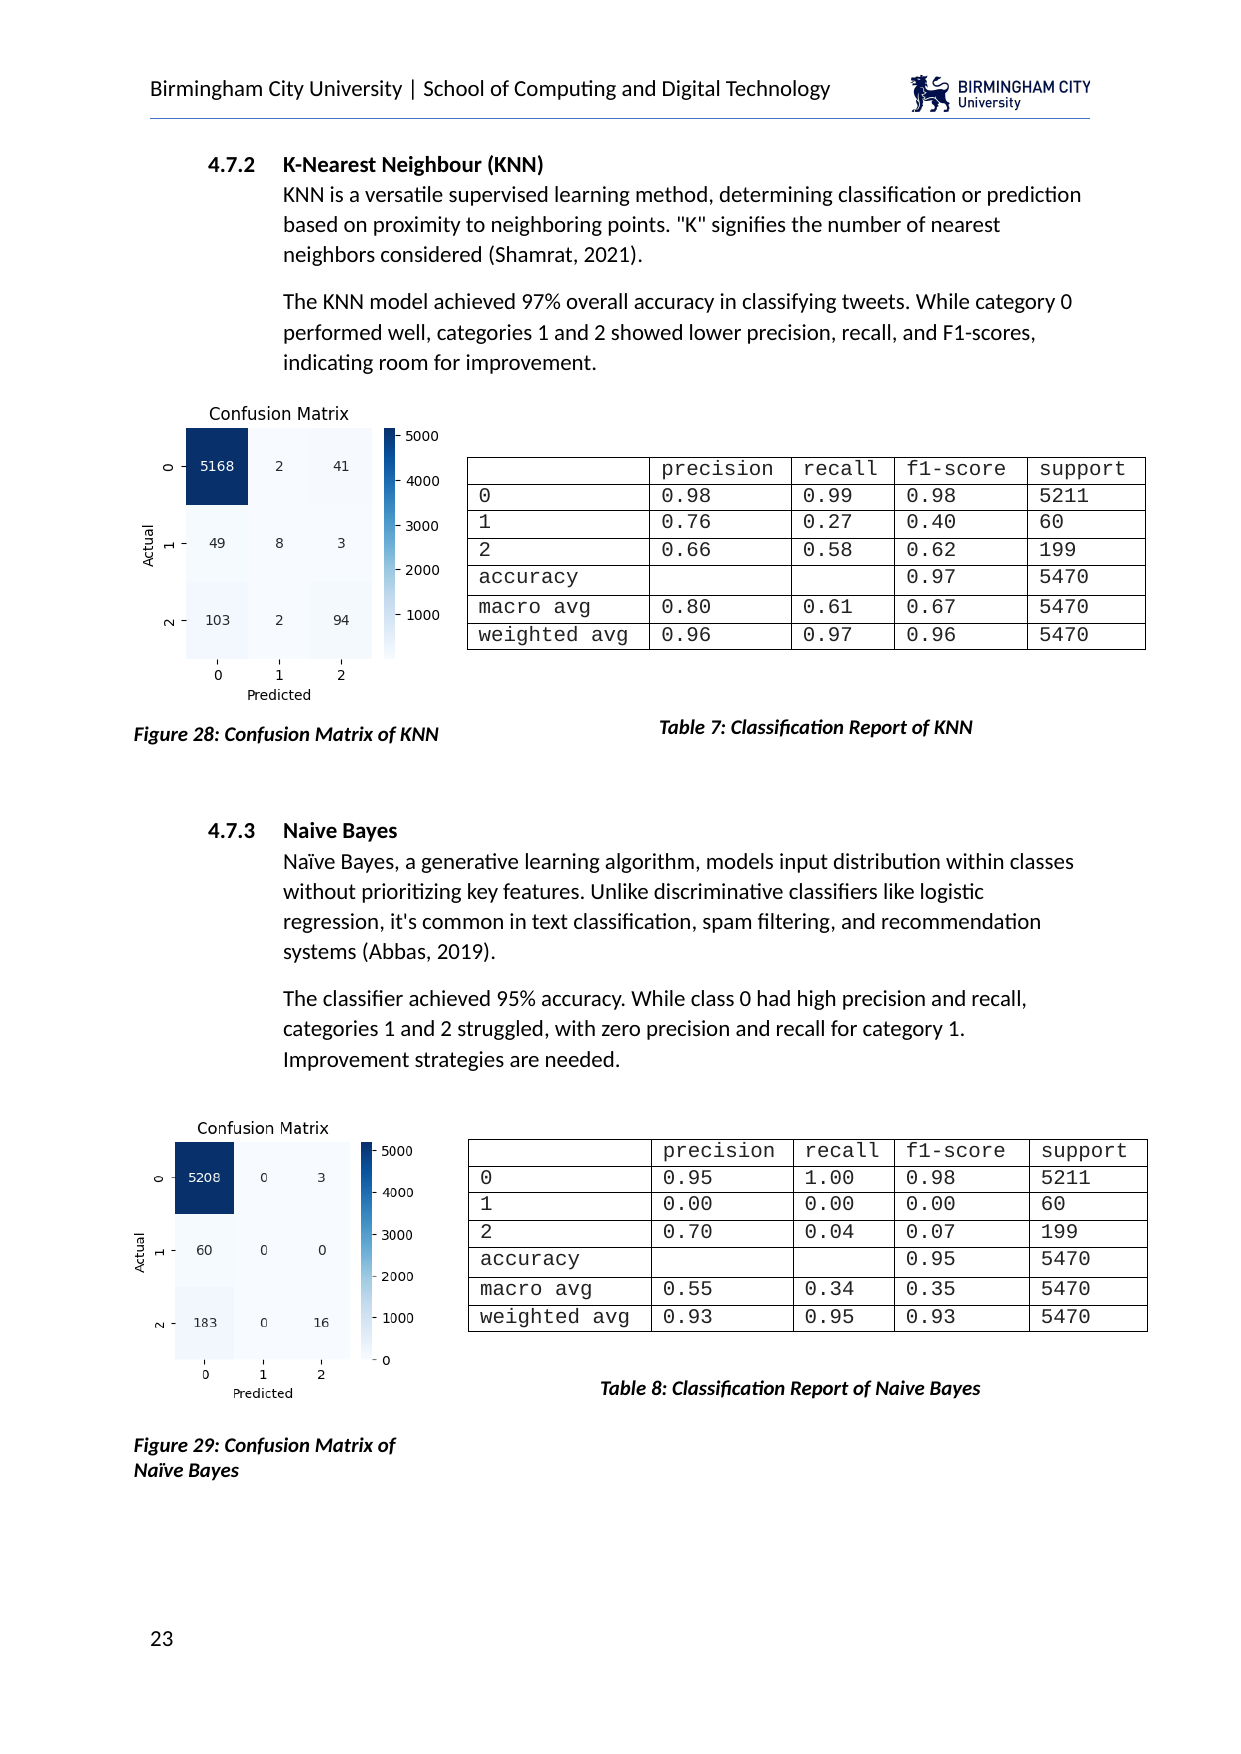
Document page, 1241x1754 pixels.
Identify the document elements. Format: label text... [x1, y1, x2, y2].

table_cell 0.95 [895, 1248, 1029, 1277]
table_cell accuracy [468, 566, 649, 595]
table_cell 0.99 [792, 485, 894, 510]
table_cell 0.96 [895, 624, 1027, 649]
table_cell 0.95 [794, 1306, 894, 1331]
table_cell 5470 [1030, 1278, 1147, 1305]
picture [125, 1112, 423, 1409]
table_cell 0.80 [650, 596, 791, 623]
table_cell 0.93 [895, 1306, 1029, 1331]
table_cell 0.98 [895, 485, 1027, 510]
table_cell 0.96 [650, 624, 791, 649]
table_cell 0.97 [895, 566, 1027, 595]
table_cell macro avg [469, 1278, 651, 1305]
table_cell 0.00 [895, 1193, 1029, 1219]
table_cell 0.62 [895, 539, 1027, 565]
table_header [469, 1140, 651, 1166]
subtitle K-Nearest Neighbour (KNN) [208, 150, 1090, 178]
table_cell 0.93 [652, 1306, 793, 1331]
table_cell 2 [468, 539, 649, 565]
table_cell [652, 1248, 793, 1277]
table_cell 0.58 [792, 539, 894, 565]
table_cell 5470 [1028, 566, 1145, 595]
table_cell 0 [468, 485, 649, 510]
text Naïve Bayes, a generative learning algorithm, models input distribution within classes without prioritizing key features. Unlike discriminative classifiers like logistic regression, it's common in text classification, spam filtering, and recommendation systems . [283, 847, 1090, 966]
table_cell [792, 566, 894, 595]
table_cell 0.67 [895, 596, 1027, 623]
table_cell 5470 [1030, 1306, 1147, 1331]
table_cell 1.00 [794, 1167, 894, 1192]
table_cell 0.00 [794, 1193, 894, 1219]
picture [910, 75, 1091, 112]
table_cell 2 [469, 1221, 651, 1247]
table_header recall [794, 1140, 894, 1166]
table_cell 0.76 [650, 511, 791, 538]
table_cell weighted avg [468, 624, 649, 649]
subtitle Naive Bayes [208, 817, 1090, 845]
text Table 7: Classification Report of KNN [659, 714, 975, 739]
text The classifier achieved 95% accuracy. While class 0 had high precision and recall, categories 1 and 2 struggled, with zero precision and recall for category 1. Improvement strategies are needed. [283, 984, 1090, 1073]
table_header precision [652, 1140, 793, 1166]
table_header [468, 458, 649, 484]
table_cell 60 [1030, 1193, 1147, 1219]
table_cell 0.35 [895, 1278, 1029, 1305]
picture [133, 396, 450, 712]
table_cell 5470 [1028, 596, 1145, 623]
table_cell 199 [1030, 1221, 1147, 1247]
table_cell macro avg [468, 596, 649, 623]
table_cell [794, 1248, 894, 1277]
table_cell 0.98 [650, 485, 791, 510]
text KNN is a versatile supervised learning method, determining classification or prediction based on proximity to neighboring points. "K" signifies the number of nearest neighbors considered . [283, 180, 1090, 269]
table_header precision [650, 458, 791, 484]
table_cell 60 [1028, 511, 1145, 538]
table_cell 0.98 [895, 1167, 1029, 1192]
table_cell 0.95 [652, 1167, 793, 1192]
table_cell [650, 566, 791, 595]
table_cell accuracy [469, 1248, 651, 1277]
table_cell 5211 [1028, 485, 1145, 510]
table_cell 199 [1028, 539, 1145, 565]
table_cell 0.34 [794, 1278, 894, 1305]
table_cell 1 [469, 1193, 651, 1219]
text The KNN model achieved 97% overall accuracy in classifying tweets. While category 0 performed well, categories 1 and 2 showed lower precision, recall, and F1-scores, indicating room for improvement. [283, 287, 1090, 376]
table_cell 0.55 [652, 1278, 793, 1305]
table_cell 0.04 [794, 1221, 894, 1247]
table_cell 0.97 [792, 624, 894, 649]
table_cell 0.61 [792, 596, 894, 623]
table_cell 0.40 [895, 511, 1027, 538]
table_header support [1028, 458, 1145, 484]
table_cell 0.70 [652, 1221, 793, 1247]
table_cell 0.27 [792, 511, 894, 538]
table_cell 5470 [1030, 1248, 1147, 1277]
table_header f1-score [895, 1140, 1029, 1166]
text Table 8: Classification Report of Naive Bayes [525, 1376, 1090, 1401]
table_cell 0.00 [652, 1193, 793, 1219]
table_cell 0 [469, 1167, 651, 1192]
table_header f1-score [895, 458, 1027, 484]
table_cell 0.07 [895, 1221, 1029, 1247]
table_header recall [792, 458, 894, 484]
table_cell 0.66 [650, 539, 791, 565]
table_cell weighted avg [469, 1306, 651, 1331]
table_cell 5211 [1030, 1167, 1147, 1192]
table_header support [1030, 1140, 1147, 1166]
table_cell 1 [468, 511, 649, 538]
table_cell 5470 [1028, 624, 1145, 649]
